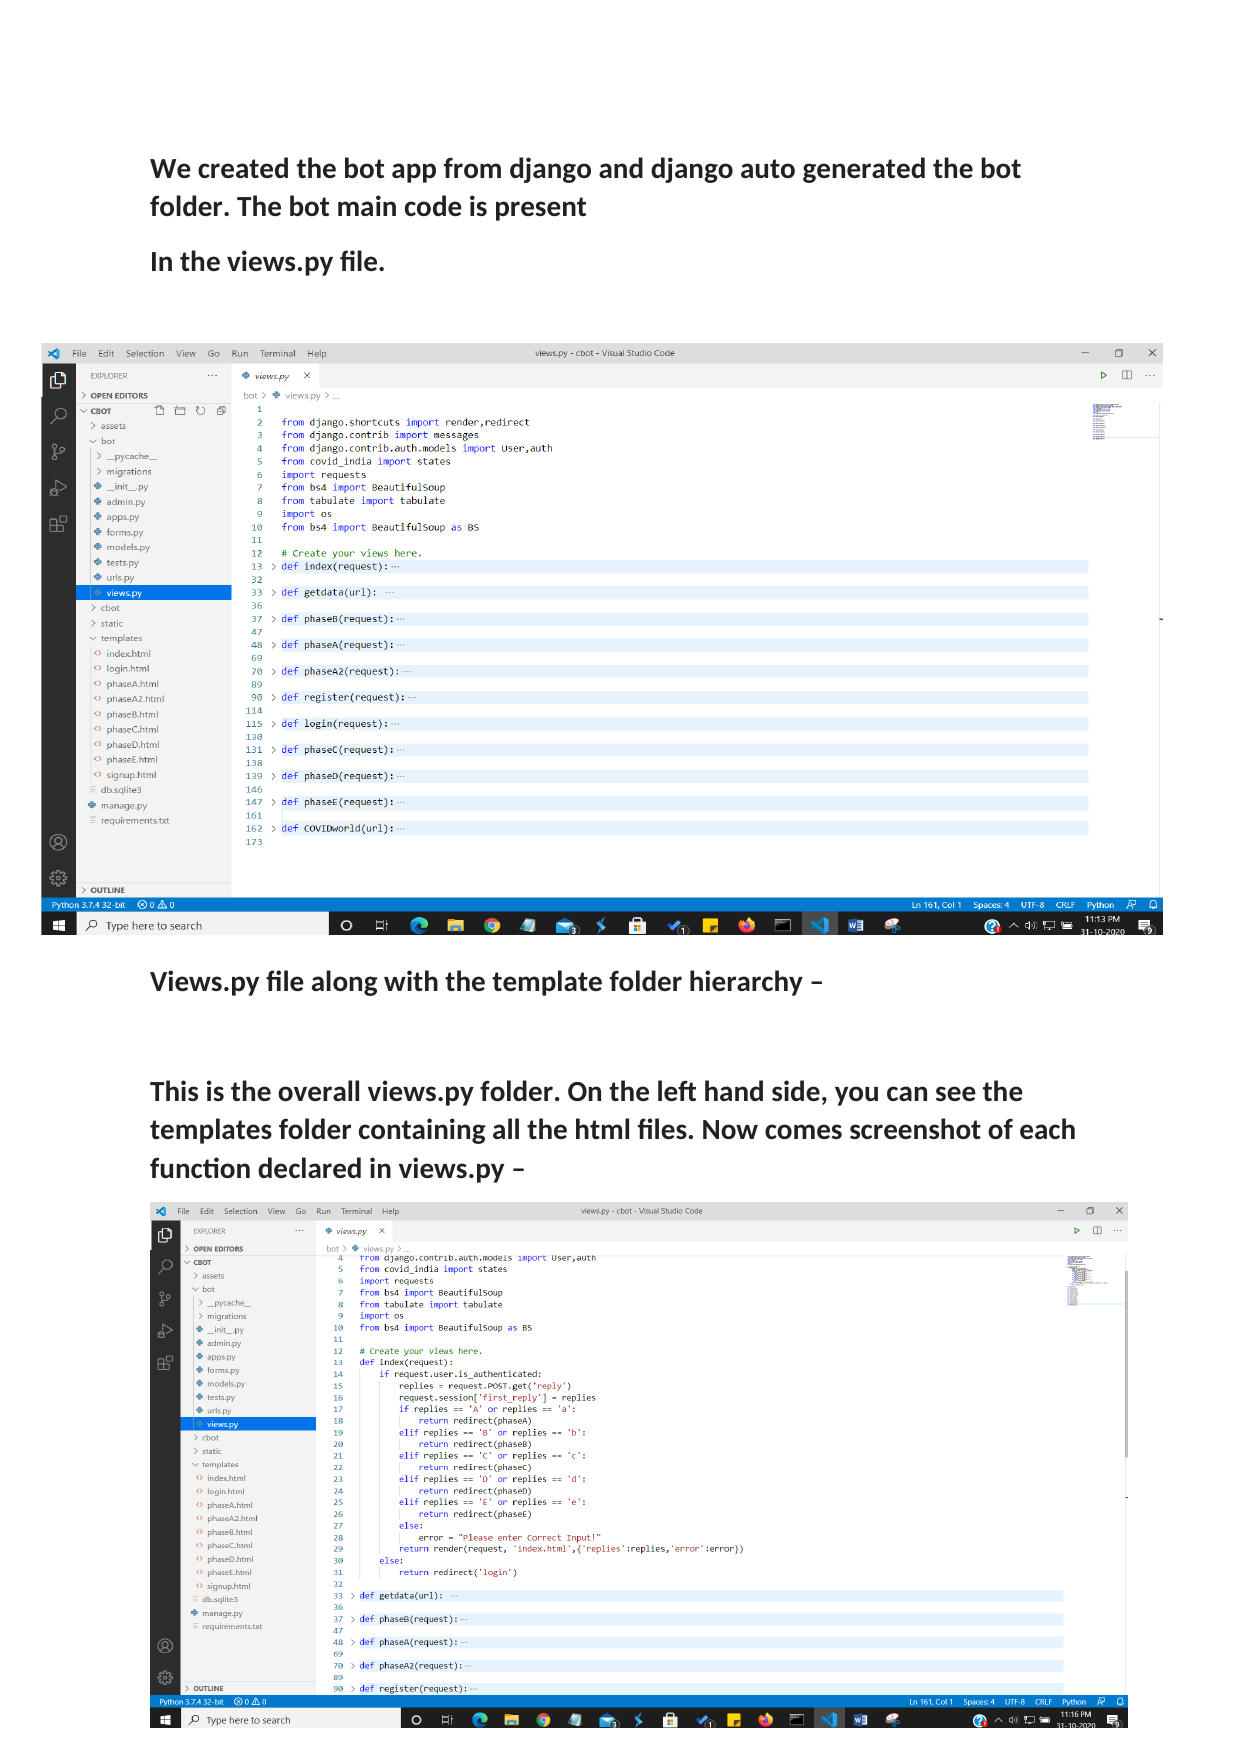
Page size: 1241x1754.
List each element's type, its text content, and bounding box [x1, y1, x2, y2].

text This is the overall views.py folder. On the left hand side, you can see the templates folder containing all the html files. Now comes screenshot of each function declared in views.py – [150, 1073, 1090, 1185]
text We created the bot app from django and django auto generated the bot folder. The bot main code is present [150, 150, 1090, 224]
picture [41, 343, 1164, 935]
picture [150, 1202, 1127, 1728]
text In the views.py file. [150, 243, 1090, 279]
text Views.py file along with the template folder hierarchy – [150, 935, 1090, 998]
